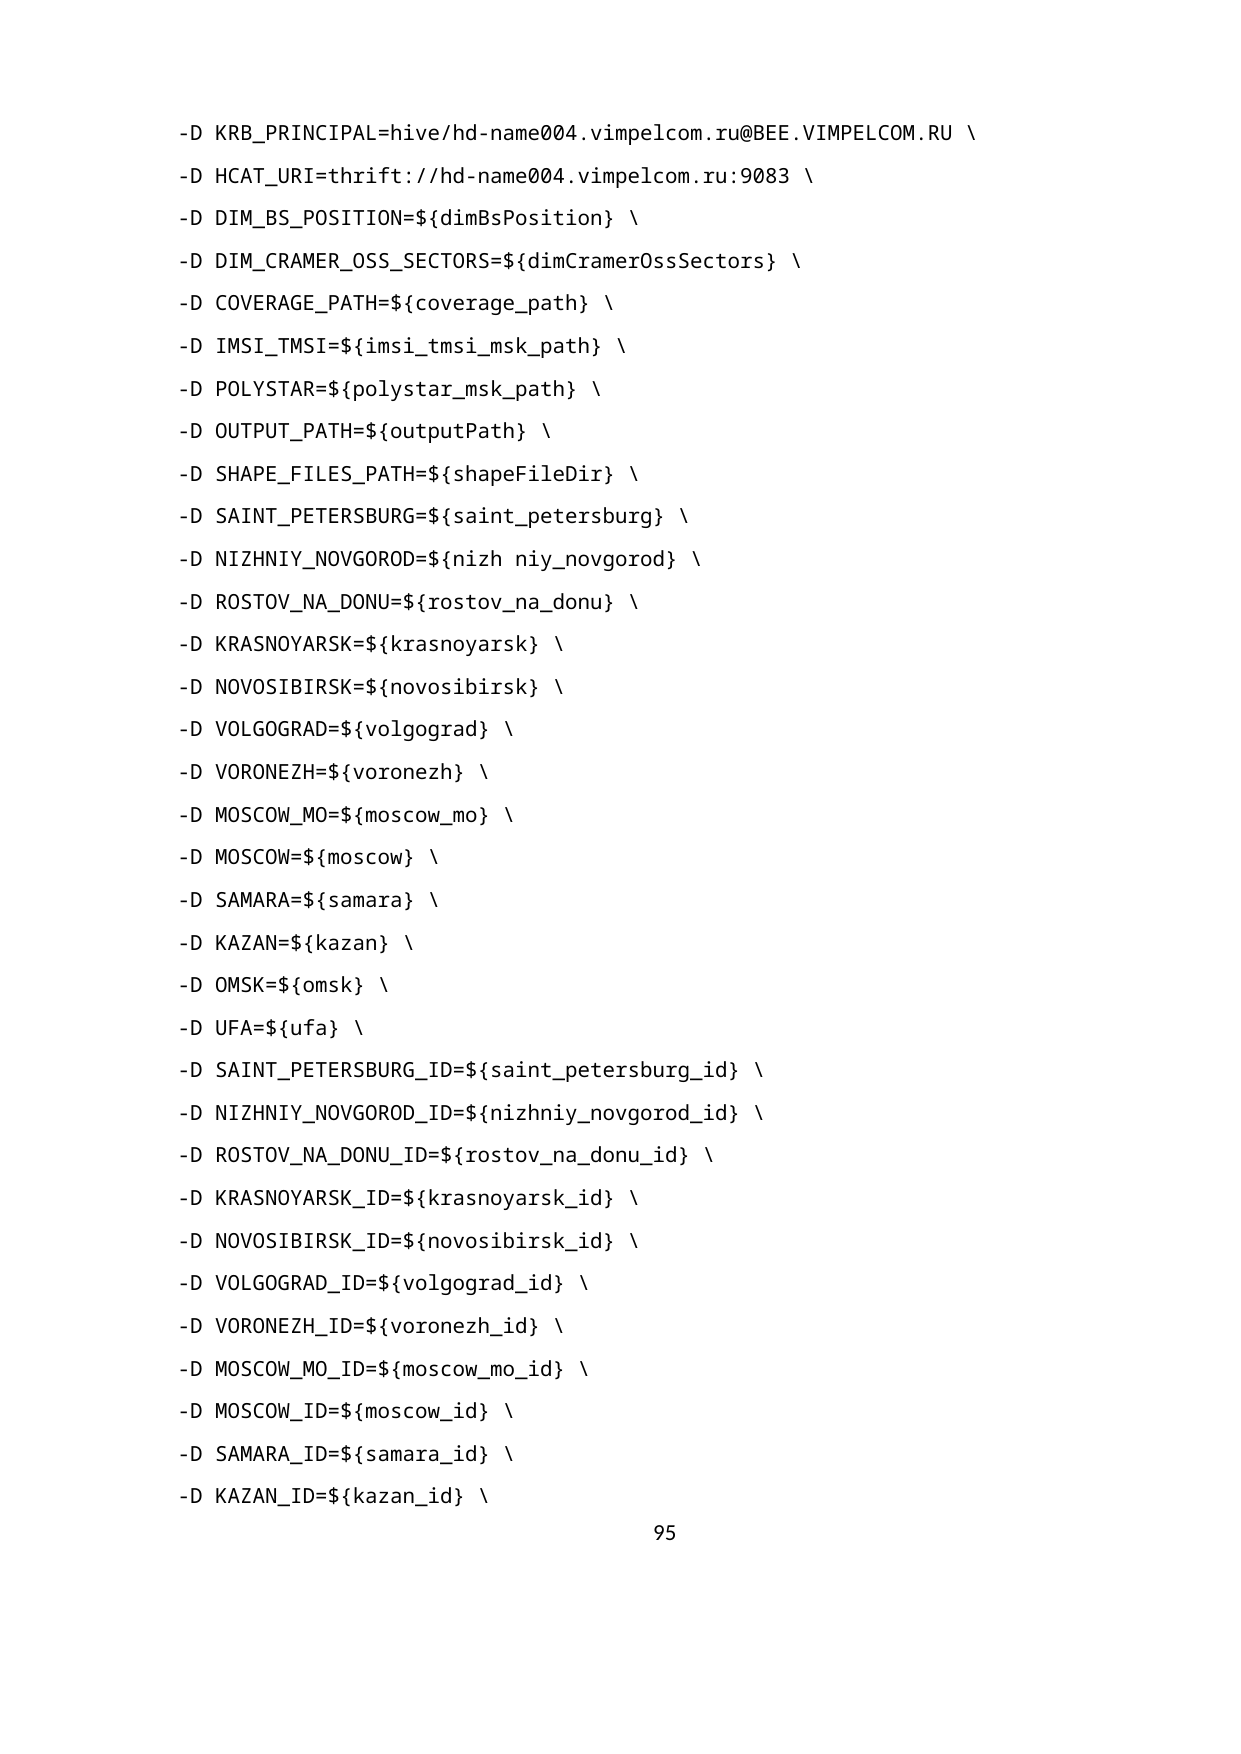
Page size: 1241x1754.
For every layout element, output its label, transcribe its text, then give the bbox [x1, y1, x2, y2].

text -D VORONEZH=${voronezh} \ [177, 757, 1152, 786]
text -D UFA=${ufa} \ [177, 1013, 1152, 1041]
text -D VOLGOGRAD=${volgograd} \ [177, 714, 1152, 743]
text -D OUTPUT_PATH=${outputPath} \ [177, 416, 1152, 445]
text -D NIZHNIY_NOVGOROD=${nizh niy_novgorod} \ [177, 544, 1152, 573]
text -D MOSCOW_MO=${moscow_mo} \ [177, 800, 1152, 828]
text -D SAMARA=${samara} \ [177, 885, 1152, 913]
text -D HCAT_URI=thrift://hd-name004.vimpelcom.ru:9083 \ [177, 161, 1152, 189]
text -D ROSTOV_NA_DONU=${rostov_na_donu} \ [177, 587, 1152, 615]
text -D NOVOSIBIRSK=${novosibirsk} \ [177, 672, 1152, 700]
text -D NOVOSIBIRSK_ID=${novosibirsk_id} \ [177, 1226, 1152, 1254]
text -D VORONEZH_ID=${voronezh_id} \ [177, 1311, 1152, 1339]
text -D SAMARA_ID=${samara_id} \ [177, 1439, 1152, 1467]
text -D KAZAN=${kazan} \ [177, 928, 1152, 956]
text -D MOSCOW_ID=${moscow_id} \ [177, 1396, 1152, 1425]
text -D SAINT_PETERSBURG=${saint_petersburg} \ [177, 502, 1152, 530]
text -D COVERAGE_PATH=${coverage_path} \ [177, 288, 1152, 317]
text -D KRASNOYARSK=${krasnoyarsk} \ [177, 629, 1152, 658]
text -D DIM_CRAMER_OSS_SECTORS=${dimCramerOssSectors} \ [177, 246, 1152, 274]
text -D MOSCOW_MO_ID=${moscow_mo_id} \ [177, 1354, 1152, 1382]
text -D NIZHNIY_NOVGOROD_ID=${nizhniy_novgorod_id} \ [177, 1098, 1152, 1126]
text -D MOSCOW=${moscow} \ [177, 842, 1152, 871]
text -D KRB_PRINCIPAL=hive/hd-name004.vimpelcom.ru@BEE.VIMPELCOM.RU \ [177, 118, 1152, 147]
text -D SAINT_PETERSBURG_ID=${saint_petersburg_id} \ [177, 1055, 1152, 1084]
text -D VOLGOGRAD_ID=${volgograd_id} \ [177, 1268, 1152, 1297]
text -D IMSI_TMSI=${imsi_tmsi_msk_path} \ [177, 331, 1152, 359]
text -D KAZAN_ID=${kazan_id} \ [177, 1481, 1152, 1510]
text -D KRASNOYARSK_ID=${krasnoyarsk_id} \ [177, 1183, 1152, 1212]
text -D POLYSTAR=${polystar_msk_path} \ [177, 374, 1152, 402]
text -D DIM_BS_POSITION=${dimBsPosition} \ [177, 203, 1152, 232]
text -D SHAPE_FILES_PATH=${shapeFileDir} \ [177, 459, 1152, 487]
text -D ROSTOV_NA_DONU_ID=${rostov_na_donu_id} \ [177, 1141, 1152, 1169]
text -D OMSK=${omsk} \ [177, 970, 1152, 999]
